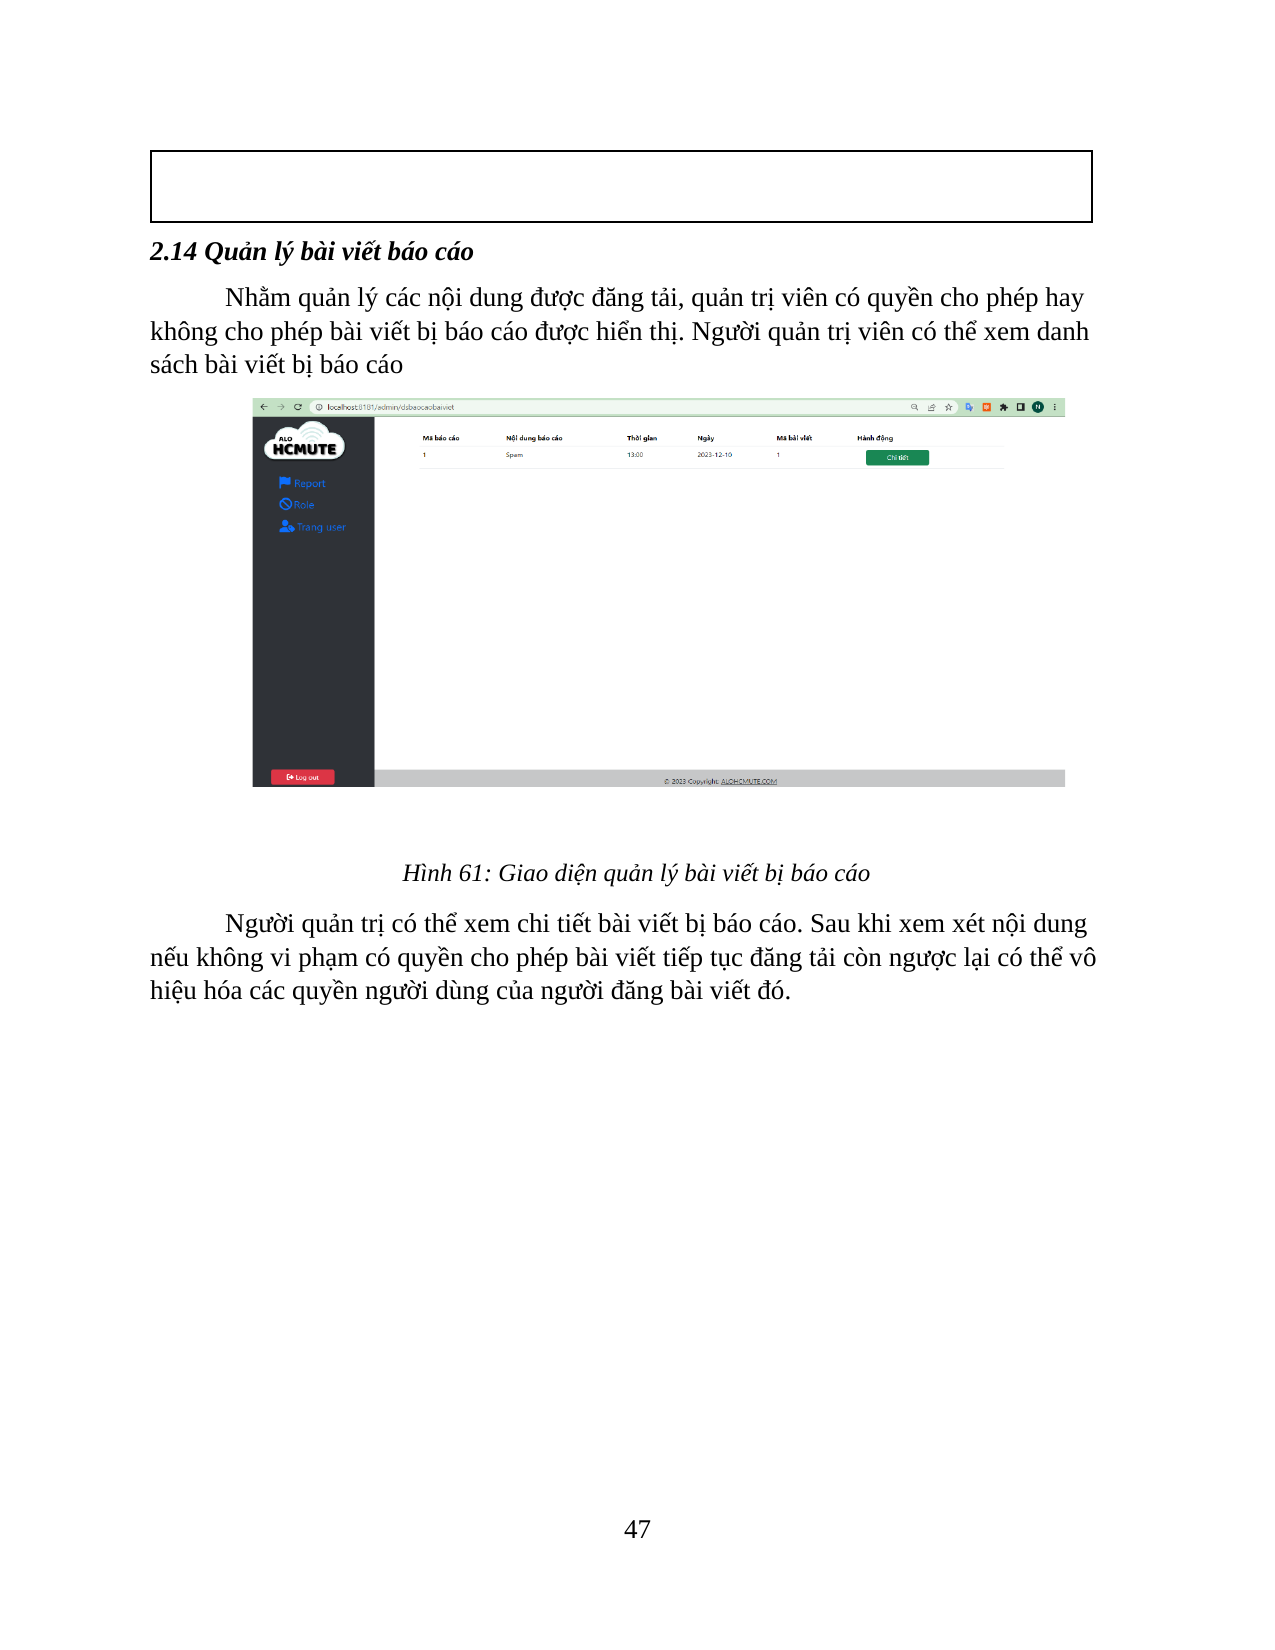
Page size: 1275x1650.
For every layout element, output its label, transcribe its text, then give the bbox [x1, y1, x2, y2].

picture [252, 398, 1066, 787]
subtitle 2.14 Quản lý bài viết báo cáo [150, 235, 1125, 266]
text Người quản trị có thể xem chi tiết bài viết bị báo cáo. Sau khi xem xét nội dung nếu không vi phạm có quyền cho phép bài viết tiếp tục đăng tải còn ngược lại có thể vô hiệu hóa các quyền người dùng của người đăng bài viết đó. [150, 907, 1125, 1006]
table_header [152, 152, 1091, 221]
text Nhằm quản lý các nội dung được đăng tải, quản trị viên có quyền cho phép hay không cho phép bài viết bị báo cáo được hiển thị. Người quản trị viên có thể xem danh sách bài viết bị báo cáo [150, 281, 1125, 379]
